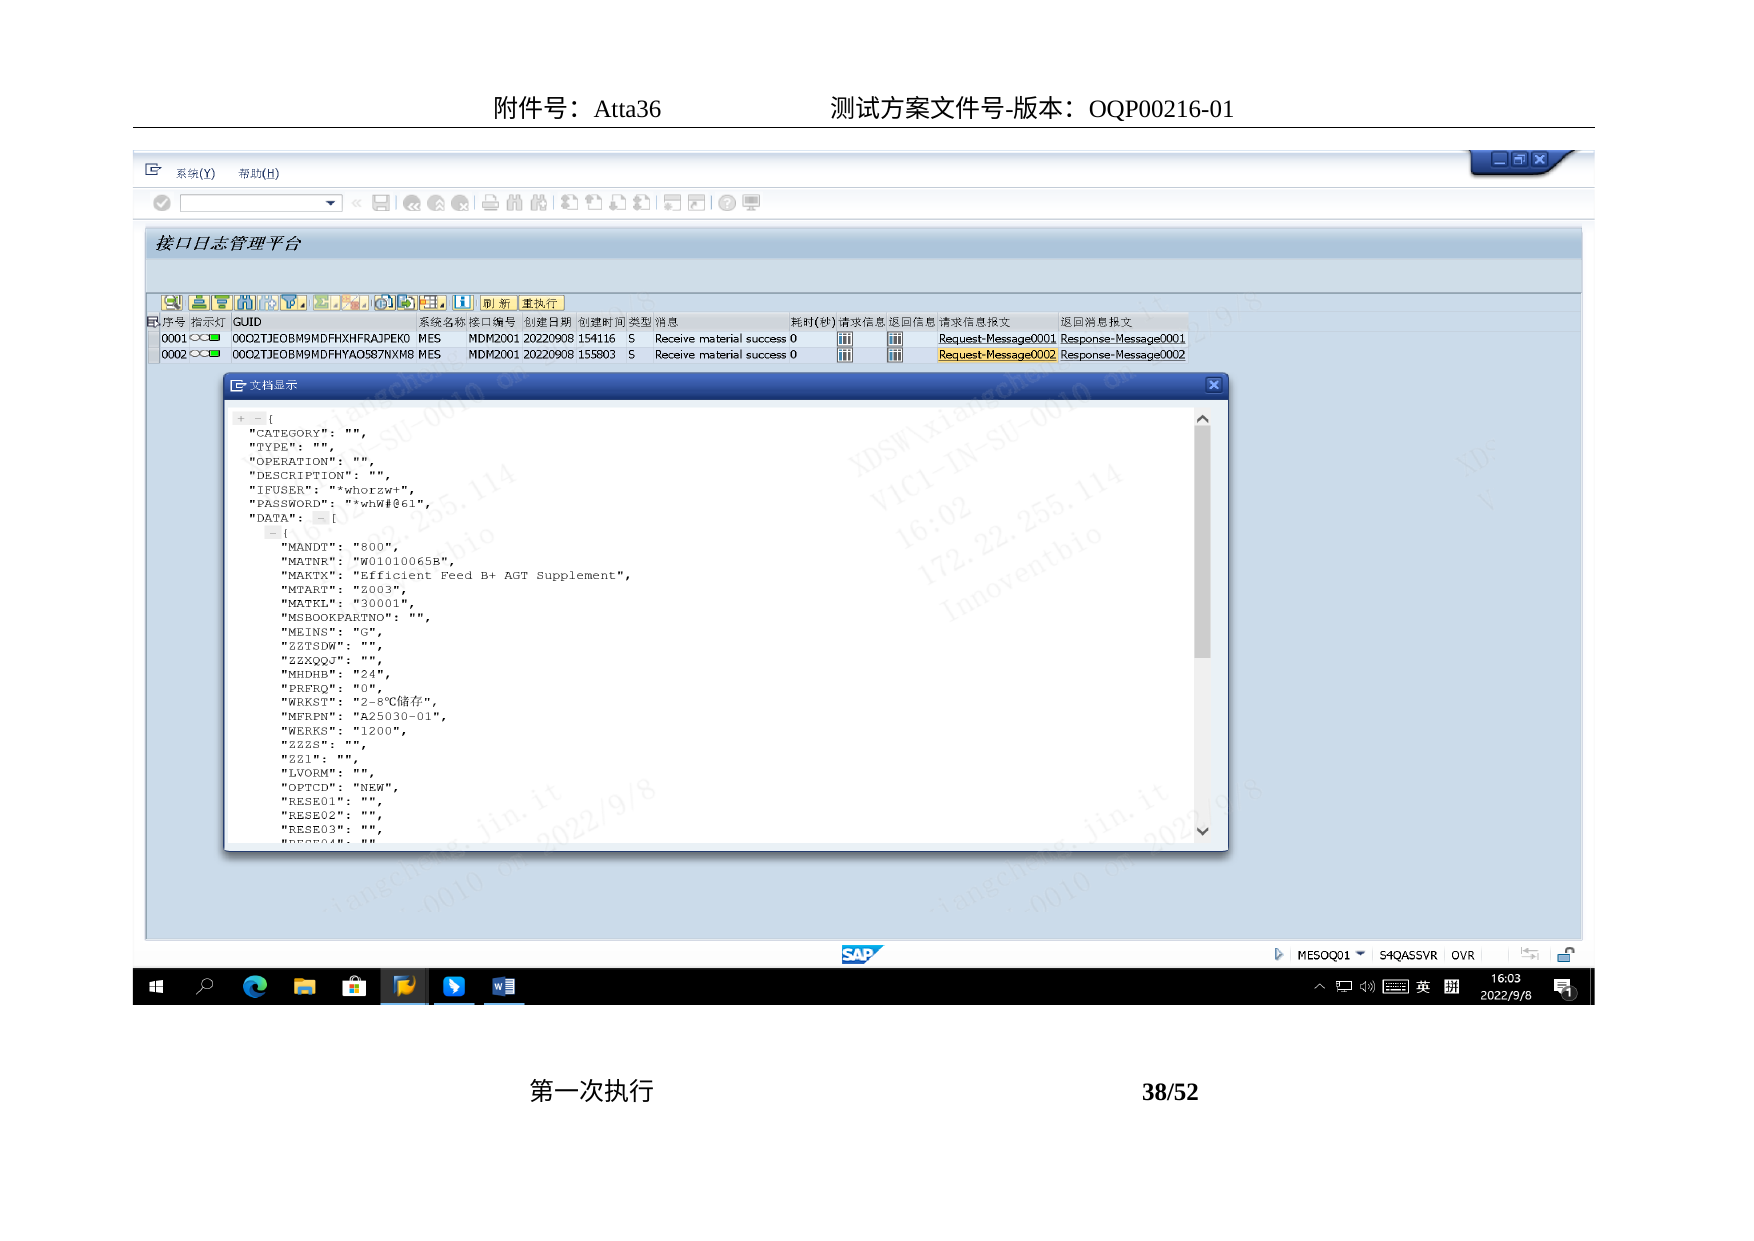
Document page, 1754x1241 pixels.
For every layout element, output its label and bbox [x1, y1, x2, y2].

picture [132, 150, 1595, 1005]
